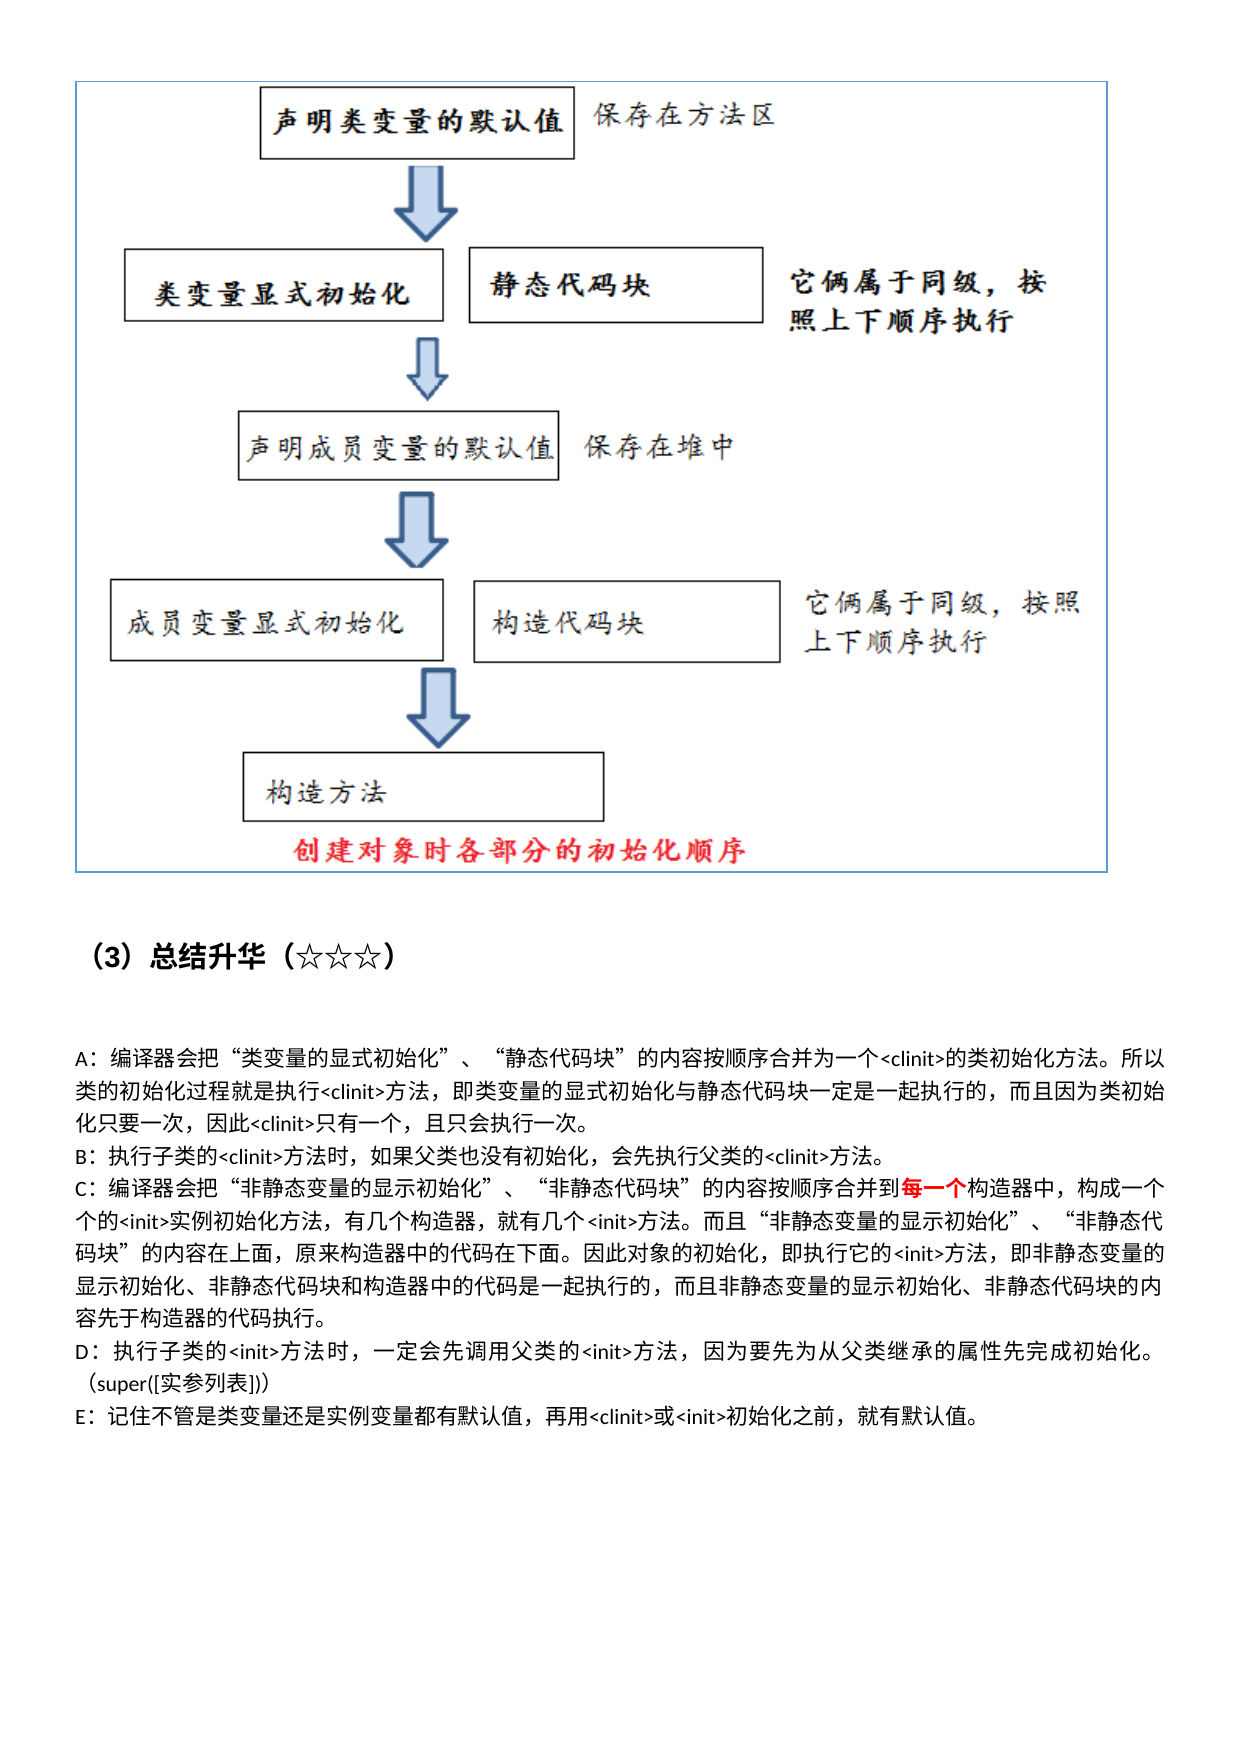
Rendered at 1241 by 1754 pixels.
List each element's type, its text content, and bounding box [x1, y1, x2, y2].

picture [77, 82, 1106, 871]
text D：执行子类的<init>方法时，一定会先调用父类的<init>方法，因为要先为从父类继承的属性先完成初始化。（super([实参列表])） [75, 1333, 1165, 1398]
text C：编译器会把“非静态变量的显示初始化”、“非静态代码块”的内容按顺序合并到每一个构造器中，构成一个个的<init>实例初始化方法，有几个构造器，就有几个<init>方法。而且“非静态变量的显示初始化”、“非静态代码块”的内容在上面，原来构造器中的代码在下面。因此对象的初始化，即执行它的<init>方法，即非静态变量的显示初始化、非静态代码块和构造器中的代码是一起执行的，而且非静态变量的显示初始化、非静态代码块的内容先于构造器的代码执行。 [75, 1171, 1165, 1333]
subtitle （3）总结升华（☆☆☆） [75, 922, 1165, 987]
text B：执行子类的<clinit>方法时，如果父类也没有初始化，会先执行父类的<clinit>方法。 [75, 1138, 1165, 1171]
text A：编译器会把“类变量的显式初始化”、“静态代码块”的内容按顺序合并为一个<clinit>的类初始化方法。所以类的初始化过程就是执行<clinit>方法，即类变量的显式初始化与静态代码块一定是一起执行的，而且因为类初始化只要一次，因此<clinit>只有一个，且只会执行一次。 [75, 1041, 1165, 1138]
text E：记住不管是类变量还是实例变量都有默认值，再用<clinit>或<init>初始化之前，就有默认值。 [75, 1398, 1165, 1431]
